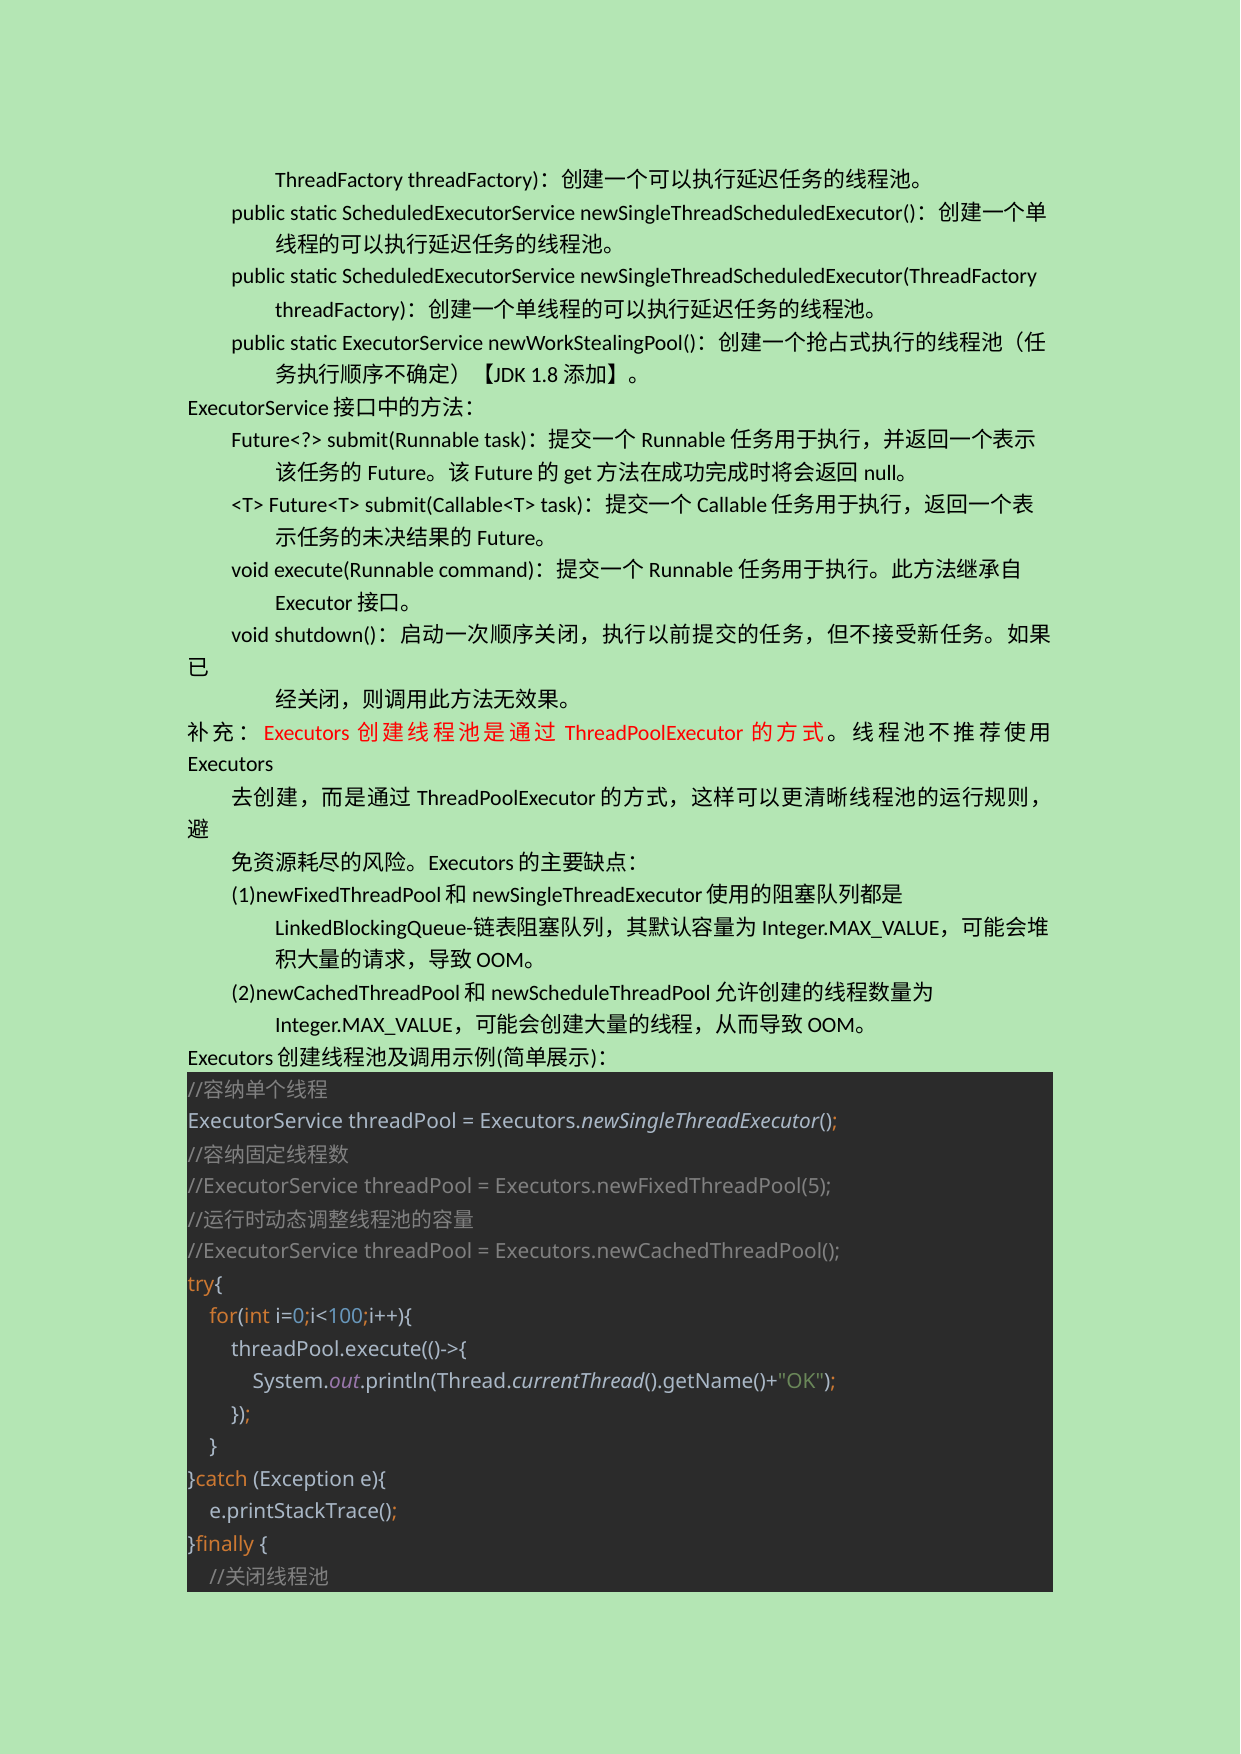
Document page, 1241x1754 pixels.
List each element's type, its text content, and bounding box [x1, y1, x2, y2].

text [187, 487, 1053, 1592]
text public static ScheduledExecutorService newSingleThreadScheduledExecutor()：创建一个单 [187, 194, 1053, 227]
text threadFactory)：创建一个单线程的可以执行延迟任务的线程池。 [231, 292, 1053, 324]
text 务执行顺序不确定）【JDK 1.8 添加】。 [231, 357, 1053, 389]
text public static ExecutorService newWorkStealingPool()：创建一个抢占式执行的线程池（任 [187, 324, 1053, 357]
text Future<?> submit(Runnable task)：提交一个 Runnable 任务用于执行，并返回一个表示 [187, 422, 1053, 454]
text 该任务的 Future。该Future的get方法在成功完成时将会返回 null。 [231, 454, 1053, 487]
text ThreadFactory threadFactory)：创建一个可以执行延迟任务的线程池。 [231, 162, 1053, 194]
text ExecutorService接口中的方法： [187, 389, 1053, 422]
text public static ScheduledExecutorService newSingleThreadScheduledExecutor(ThreadFactory [187, 259, 1053, 292]
text 线程的可以执行延迟任务的线程池。 [231, 227, 1053, 259]
